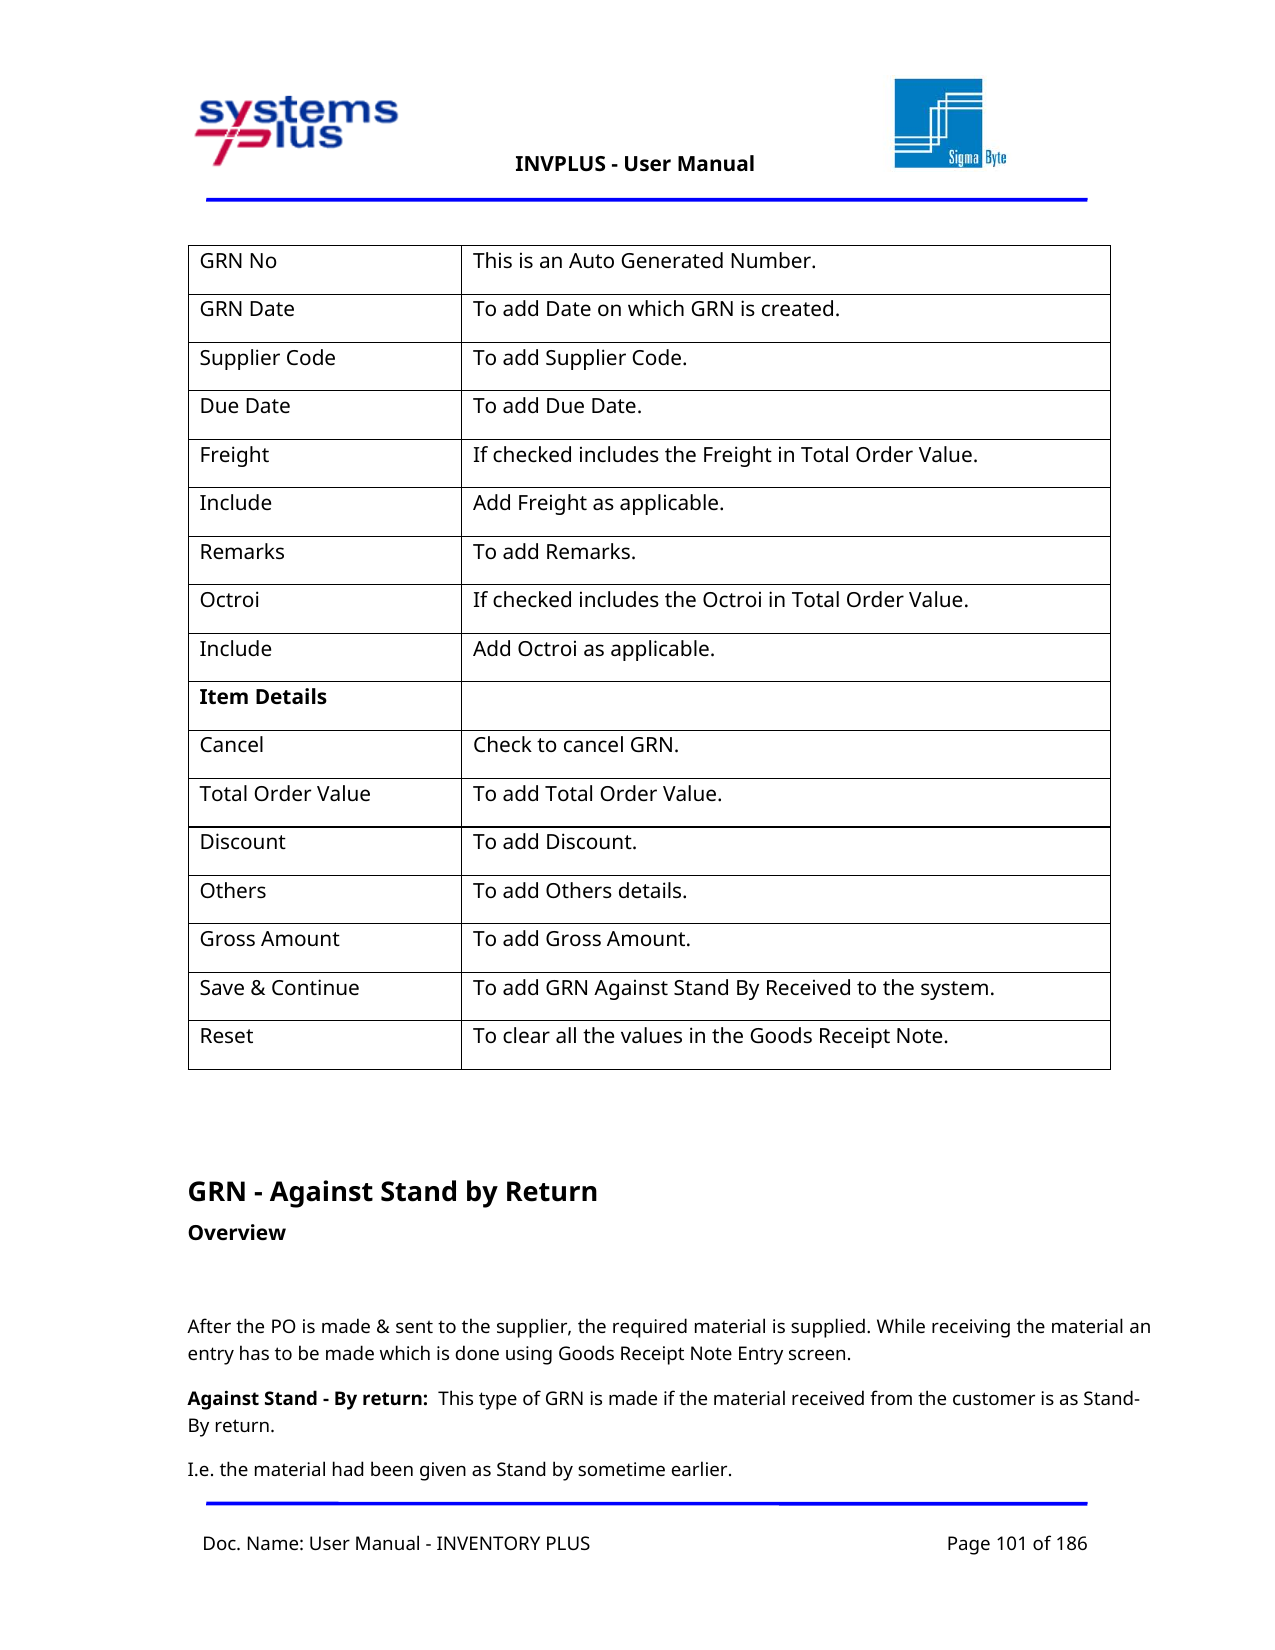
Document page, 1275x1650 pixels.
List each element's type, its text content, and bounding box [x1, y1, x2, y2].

table_cell Octroi [189, 585, 461, 633]
text After the PO is made & sent to the supplier, the required material is supplied. While receiving the material an entry has to be made which is done using Goods Receipt Note Entry screen. [187, 1313, 1153, 1366]
picture [870, 75, 1012, 172]
picture [187, 81, 405, 172]
table_cell To add Date on which GRN is created. [462, 295, 1110, 342]
table_cell GRN Date [189, 295, 461, 342]
table_cell To add Due Date. [462, 391, 1110, 439]
table_cell Discount [189, 828, 461, 875]
text Against Stand - By return: This type of GRN is made if the material received from the customer is as Stand-By return. [187, 1385, 1153, 1438]
table_cell To clear all the values in the Goods Receipt Note. [462, 1021, 1110, 1068]
table_cell To add Remarks. [462, 537, 1110, 584]
table_cell Due Date [189, 391, 461, 439]
table_cell To add Gross Amount. [462, 924, 1110, 972]
table_cell Total Order Value [189, 779, 461, 826]
table_cell GRN No [189, 246, 461, 293]
table_cell To add Supplier Code. [462, 343, 1110, 390]
subtitle GRN - Against Stand by Return [187, 1172, 1153, 1209]
table_cell Cancel [189, 731, 461, 778]
table_cell Others [189, 876, 461, 923]
table_cell Add Octroi as applicable. [462, 634, 1110, 681]
table_cell Check to cancel GRN. [462, 731, 1110, 778]
table_cell [462, 682, 1110, 729]
table_cell Freight [189, 440, 461, 487]
table_cell Remarks [189, 537, 461, 584]
table_cell If checked includes the Freight in Total Order Value. [462, 440, 1110, 487]
table_cell Include [189, 634, 461, 681]
table_cell If checked includes the Octroi in Total Order Value. [462, 585, 1110, 633]
text Overview [187, 1218, 1153, 1247]
table_cell Add Freight as applicable. [462, 488, 1110, 536]
table_cell Include [189, 488, 461, 536]
table_cell Reset [189, 1021, 461, 1068]
table_cell Gross Amount [189, 924, 461, 972]
table_cell To add GRN Against Stand By Received to the system. [462, 973, 1110, 1020]
table_cell To add Others details. [462, 876, 1110, 923]
table_cell Item Details [189, 682, 461, 729]
text I.e. the material had been given as Stand by sometime earlier. [187, 1456, 1153, 1482]
table_cell Save & Continue [189, 973, 461, 1020]
table_cell To add Total Order Value. [462, 779, 1110, 826]
table_cell To add Discount. [462, 828, 1110, 875]
table_cell Supplier Code [189, 343, 461, 390]
table_cell This is an Auto Generated Number. [462, 246, 1110, 293]
